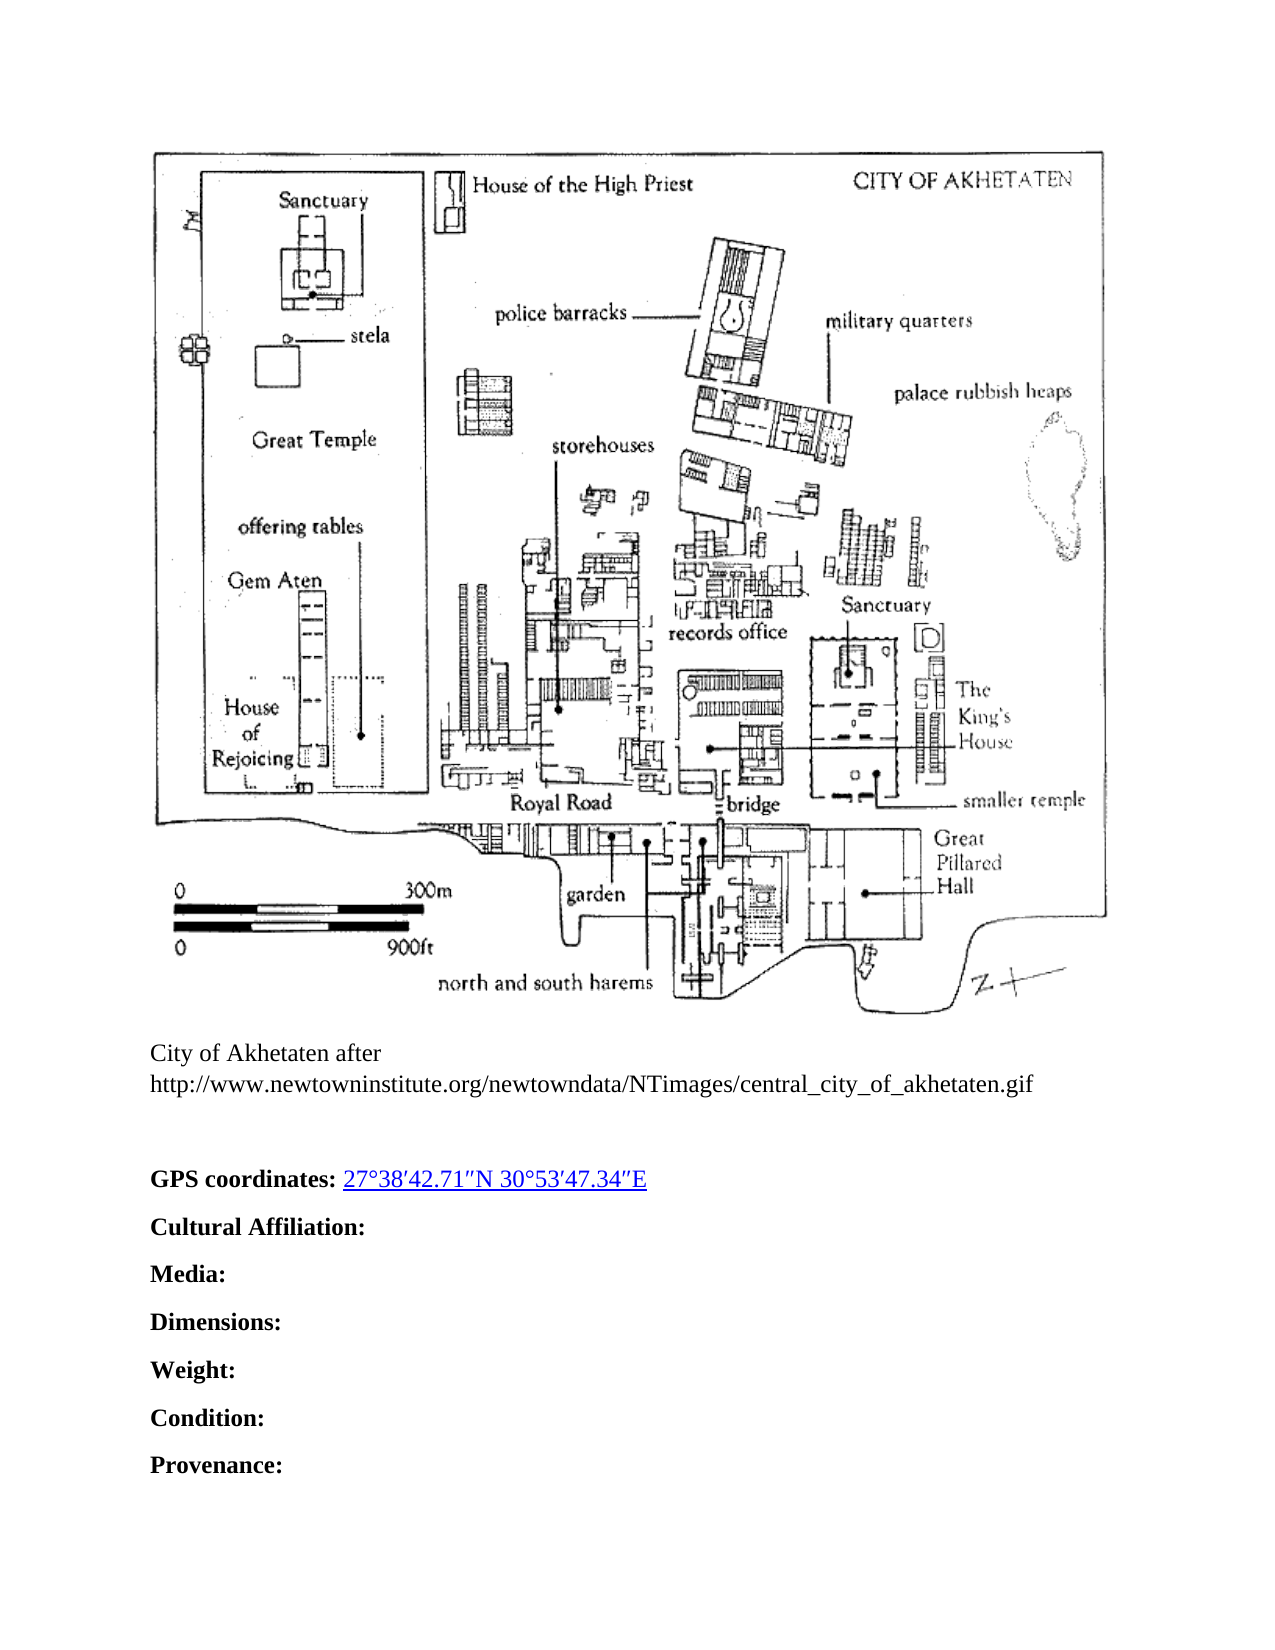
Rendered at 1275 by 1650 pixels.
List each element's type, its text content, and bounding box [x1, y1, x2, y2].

text Condition: [150, 1403, 1125, 1431]
text City of Akhetaten after http://www.newtowninstitute.org/newtowndata/NTimages/central_city_of_akhetaten.gif [150, 1038, 1125, 1097]
picture [150, 150, 1111, 1019]
text GPS coordinates: 27°38′42.71″N 30°53′47.34″E [150, 1164, 1125, 1193]
text Media: [150, 1259, 1125, 1288]
text Weight: [150, 1355, 1125, 1384]
text Cultural Affiliation: [150, 1212, 1125, 1241]
text Dimensions: [150, 1307, 1125, 1336]
text Provenance: [150, 1450, 1125, 1479]
